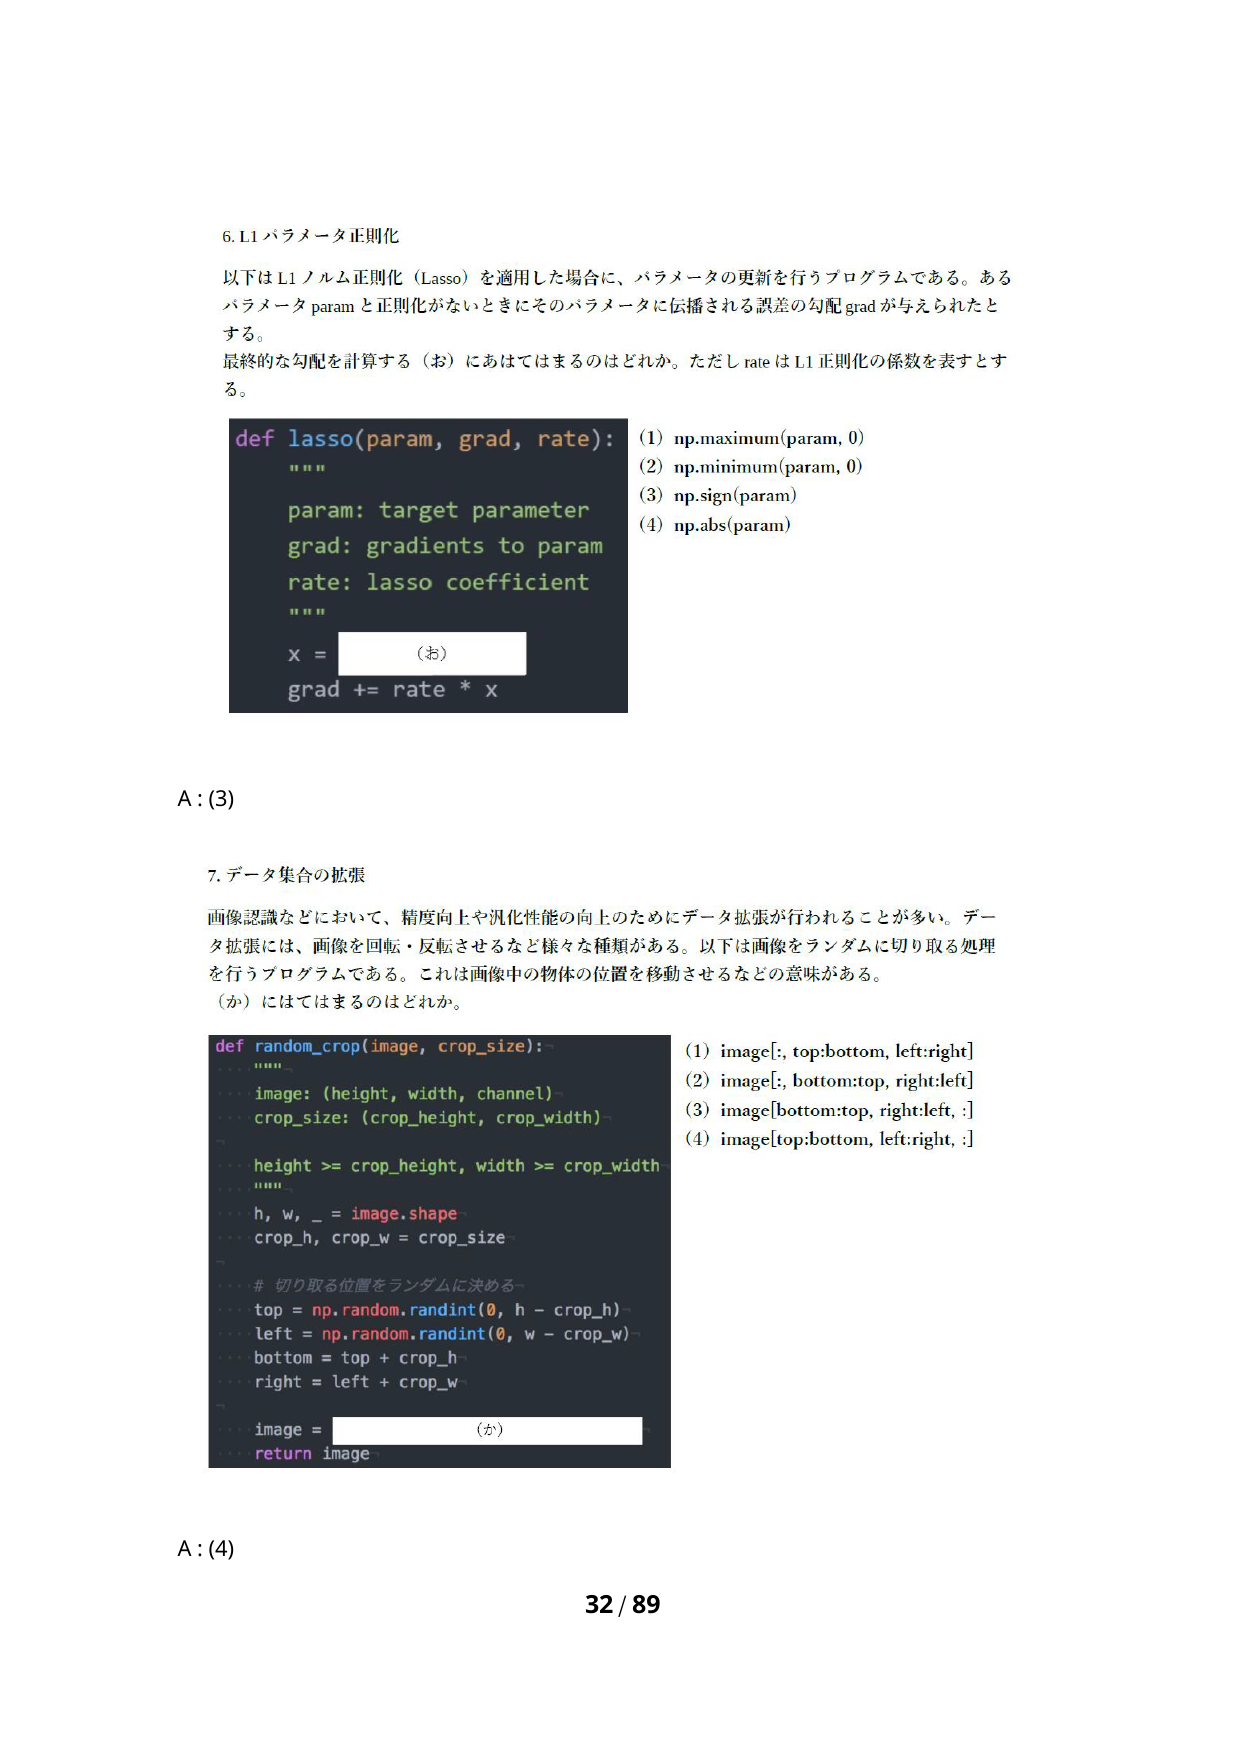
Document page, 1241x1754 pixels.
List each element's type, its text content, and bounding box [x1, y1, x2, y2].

text A : (3) [177, 779, 1063, 817]
text A : (4) [177, 1529, 1063, 1567]
